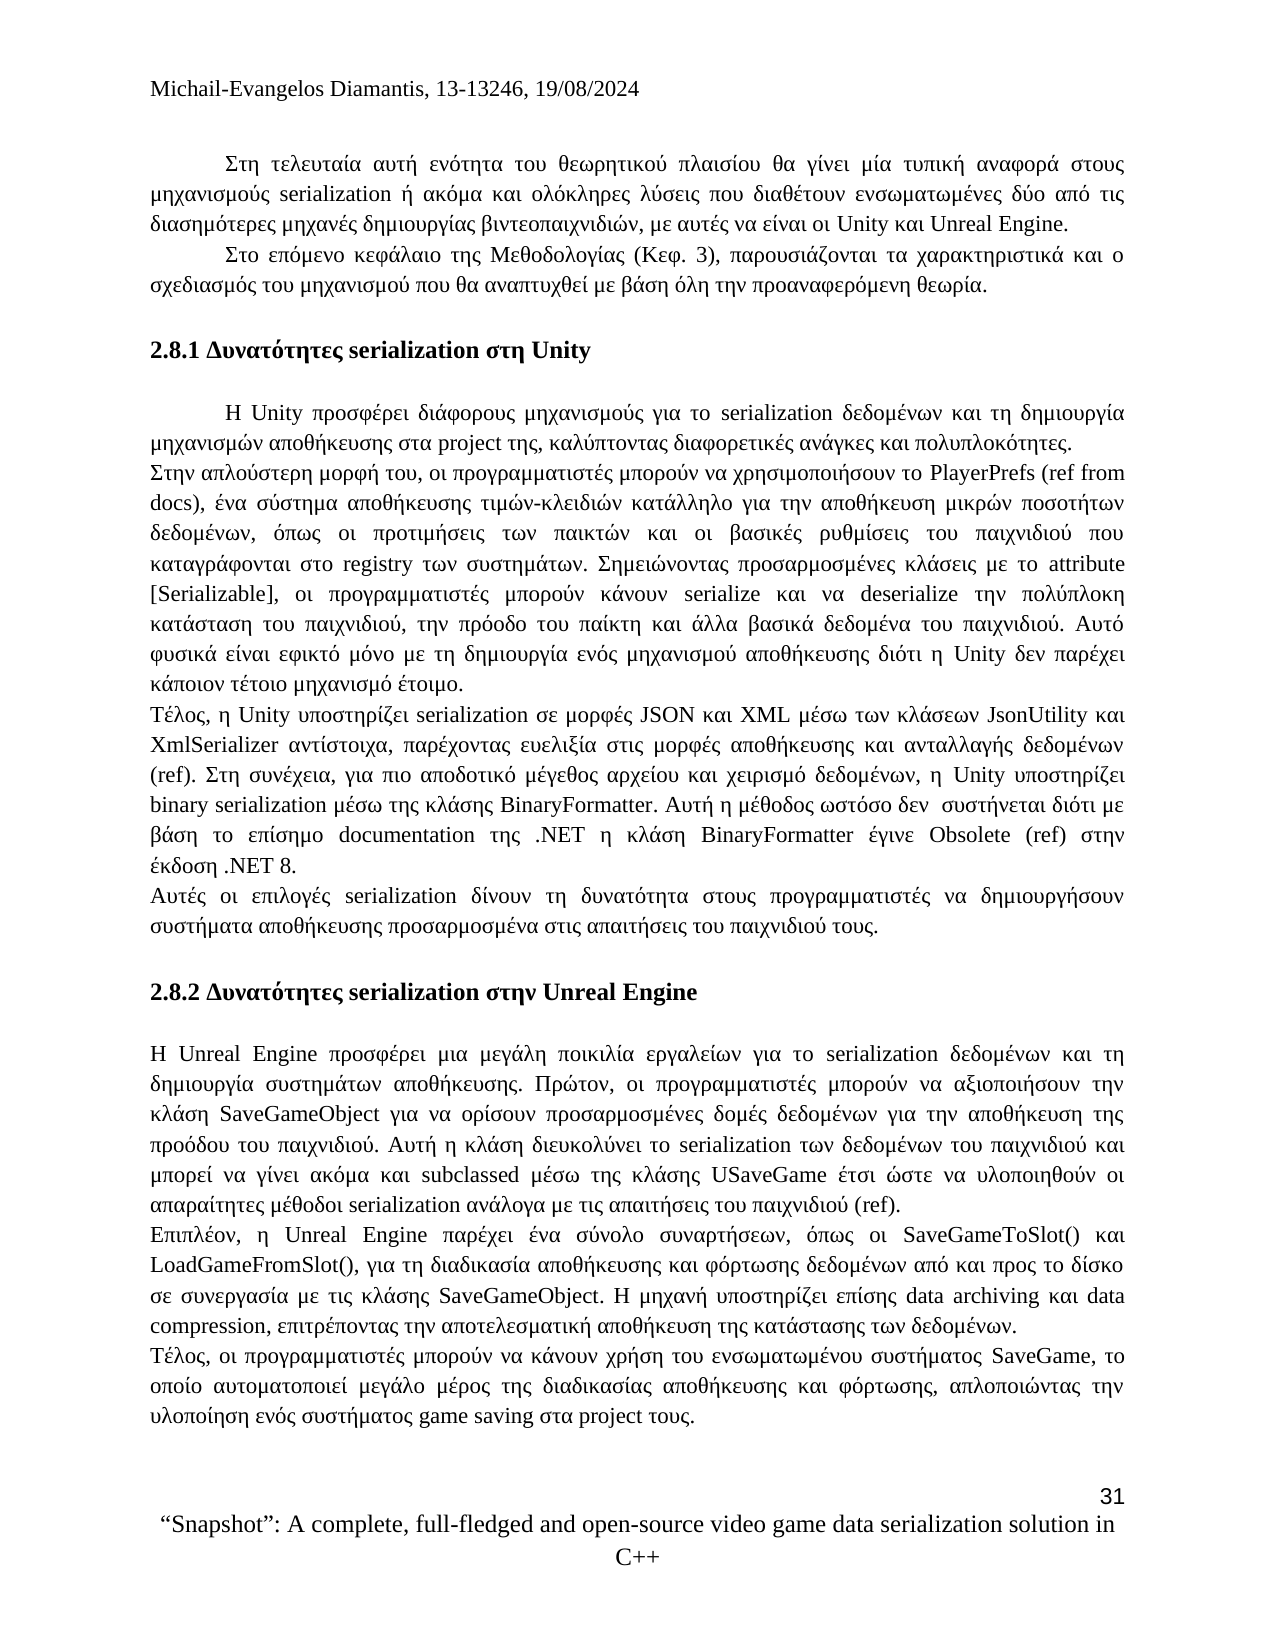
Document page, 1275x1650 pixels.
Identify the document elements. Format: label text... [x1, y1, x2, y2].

text Τέλος, οι προγραμματιστές μπορούν να κάνουν χρήση του ενσωματωμένου συστήματος SaveGame, το οποίο αυτοματοποιεί μεγάλο μέρος της διαδικασίας αποθήκευσης και φόρτωσης, απλοποιώντας την υλοποίηση ενός συστήματος game saving στα project τους. [150, 1342, 1125, 1429]
subtitle 2.8.2 Δυνατότητες serialization στην Unreal Engine [150, 977, 1125, 1006]
text Τέλος, η Unity υποστηρίζει serialization σε μορφές JSON και XML μέσω των κλάσεων JsonUtility και XmlSerializer αντίστοιχα, παρέχοντας ευελιξία στις μορφές αποθήκευσης και ανταλλαγής δεδομένων (ref). Στη συνέχεια, για πιο αποδοτικό μέγεθος αρχείου και χειρισμό δεδομένων, η Unity υποστηρίζει binary serialization μέσω της κλάσης BinaryFormatter. Αυτή η μέθοδος ωστόσο δεν συστήνεται διότι με βάση το επίσημο documentation της .NET η κλάση BinaryFormatter έγινε Obsolete (ref) στην έκδοση .NET 8. [150, 701, 1125, 878]
text Στη τελευταία αυτή ενότητα του θεωρητικού πλαισίου θα γίνει μία τυπική αναφορά στους μηχανισμούς serialization ή ακόμα και ολόκληρες λύσεις που διαθέτουν ενσωματωμένες δύο από τις διασημότερες μηχανές δημιουργίας βιντεοπαιχνιδιών, με αυτές να είναι οι Unity και Unreal Engine. [150, 150, 1125, 237]
text Στο επόμενο κεφάλαιο της Μεθοδολογίας (Κεφ. 3), παρουσιάζονται τα χαρακτηριστικά και ο σχεδιασμός του μηχανισμού που θα αναπτυχθεί με βάση όλη την προαναφερόμενη θεωρία. [150, 241, 1125, 297]
text Η Unreal Engine προσφέρει μια μεγάλη ποικιλία εργαλείων για το serialization δεδομένων και τη δημιουργία συστημάτων αποθήκευσης. Πρώτον, οι προγραμματιστές μπορούν να αξιοποιήσουν την κλάση SaveGameObject για να ορίσουν προσαρμοσμένες δομές δεδομένων για την αποθήκευση της προόδου του παιχνιδιού. Αυτή η κλάση διευκολύνει το serialization των δεδομένων του παιχνιδιού και μπορεί να γίνει ακόμα και subclassed μέσω της κλάσης USaveGame έτσι ώστε να υλοποιηθούν οι απαραίτητες μέθοδοι serialization ανάλογα με τις απαιτήσεις του παιχνιδιού (ref). [150, 1040, 1125, 1217]
text Η Unity προσφέρει διάφορους μηχανισμούς για το serialization δεδομένων και τη δημιουργία μηχανισμών αποθήκευσης στα project της, καλύπτοντας διαφορετικές ανάγκες και πολυπλοκότητες. [150, 399, 1125, 455]
text Στην απλούστερη μορφή του, οι προγραμματιστές μπορούν να χρησιμοποιήσουν το PlayerPrefs (ref from docs), ένα σύστημα αποθήκευσης τιμών-κλειδιών κατάλληλο για την αποθήκευση μικρών ποσοτήτων δεδομένων, όπως οι προτιμήσεις των παικτών και οι βασικές ρυθμίσεις του παιχνιδιού που καταγράφονται στο registry των συστημάτων. Σημειώνοντας προσαρμοσμένες κλάσεις με το attribute [Serializable], οι προγραμματιστές μπορούν κάνουν serialize και να deserialize την πολύπλοκη κατάσταση του παιχνιδιού, την πρόοδο του παίκτη και άλλα βασικά δεδομένα του παιχνιδιού. Αυτό φυσικά είναι εφικτό μόνο με τη δημιουργία ενός μηχανισμού αποθήκευσης διότι η Unity δεν παρέχει κάποιον τέτοιο μηχανισμό έτοιμο. [150, 459, 1125, 697]
subtitle 2.8.1 Δυνατότητες serialization στη Unity [150, 335, 1125, 364]
text Επιπλέον, η Unreal Engine παρέχει ένα σύνολο συναρτήσεων, όπως οι SaveGameToSlot() και LoadGameFromSlot(), για τη διαδικασία αποθήκευσης και φόρτωσης δεδομένων από και προς το δίσκο σε συνεργασία με τις κλάσης SaveGameObject. Η μηχανή υποστηρίζει επίσης data archiving και data compression, επιτρέποντας την αποτελεσματική αποθήκευση της κατάστασης των δεδομένων. [150, 1221, 1125, 1338]
text Αυτές οι επιλογές serialization δίνουν τη δυνατότητα στους προγραμματιστές να δημιουργήσουν συστήματα αποθήκευσης προσαρμοσμένα στις απαιτήσεις του παιχνιδιού τους. [150, 882, 1125, 938]
